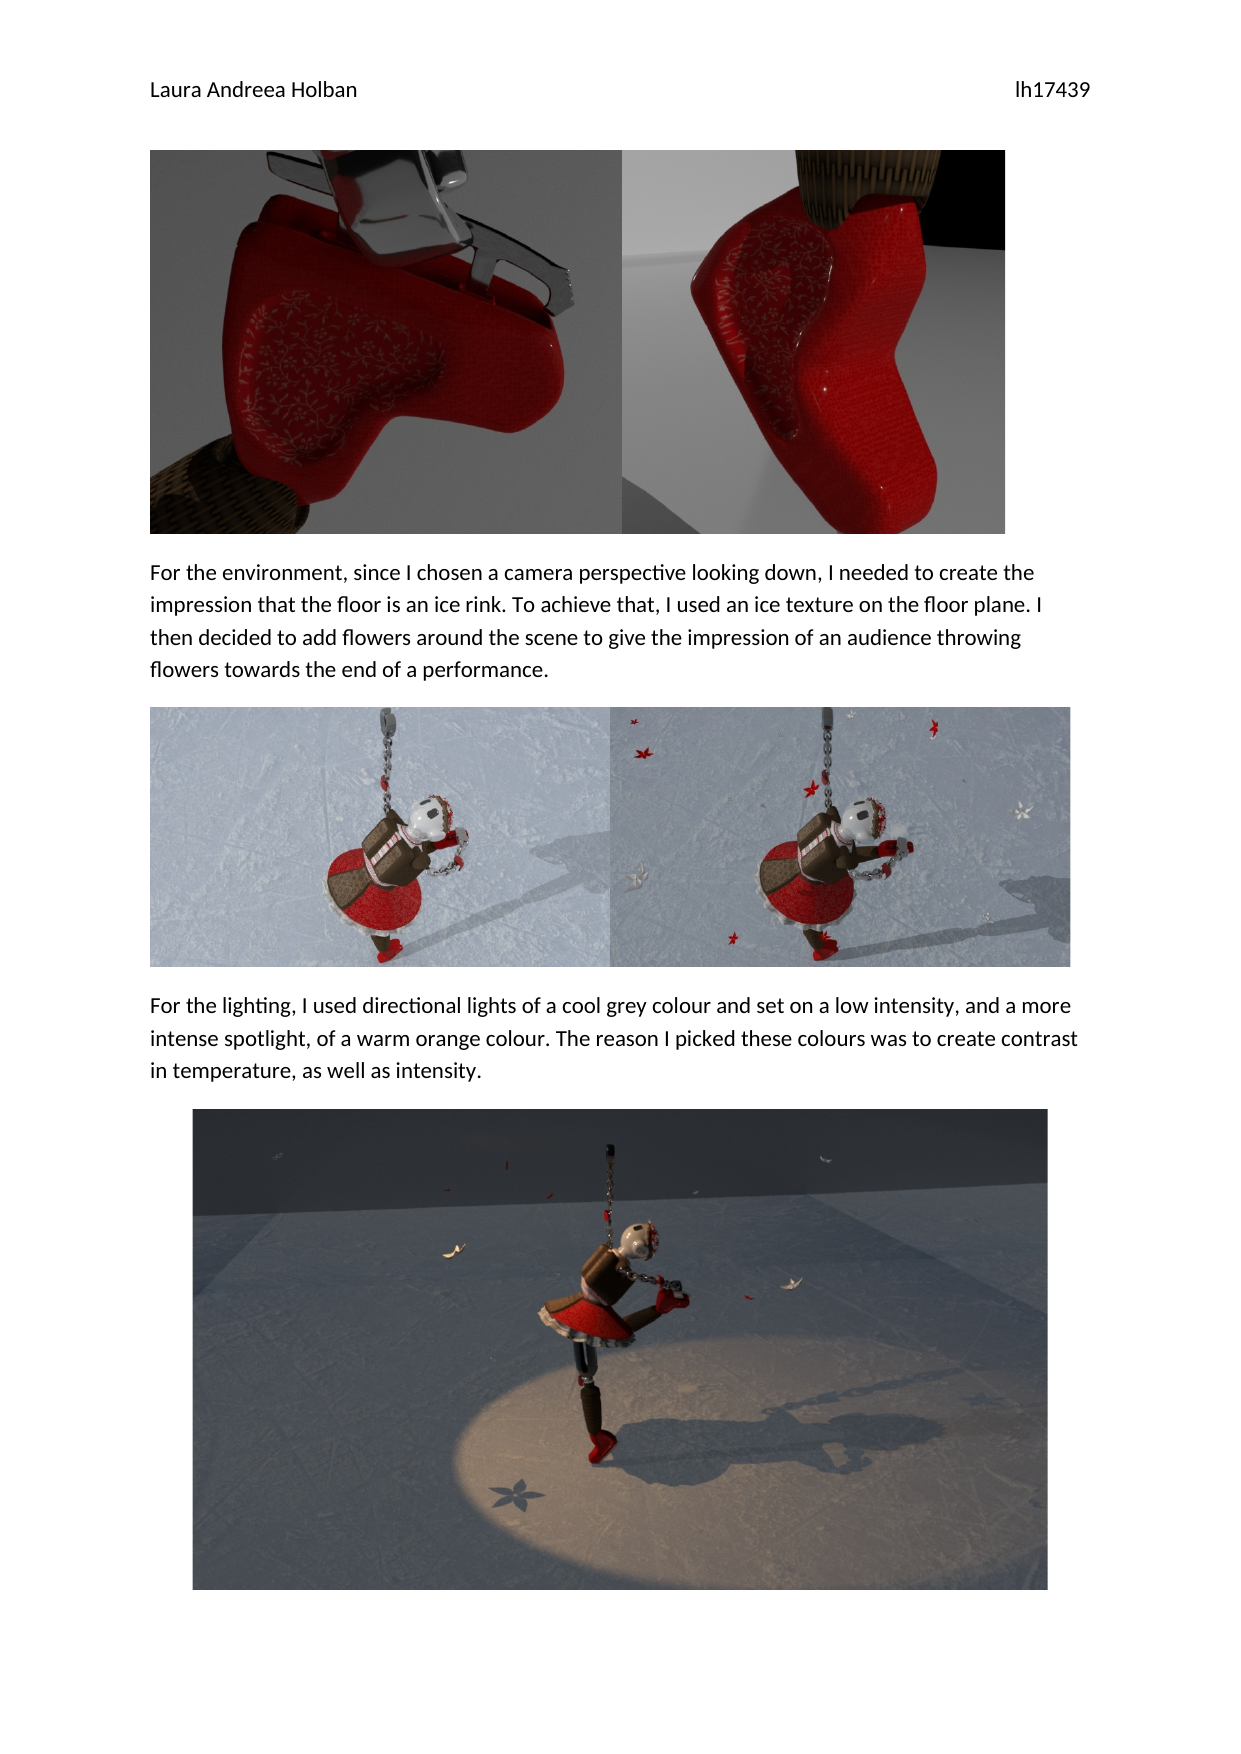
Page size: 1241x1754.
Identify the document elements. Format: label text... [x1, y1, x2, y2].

text For the lighting, I used directional lights of a cool grey colour and set on a low intensity, and a more intense spotlight, of a warm orange colour. The reason I picked these colours was to create contrast in temperature, as well as intensity. [150, 992, 1090, 1084]
picture [150, 707, 1071, 967]
text For the environment, since I chosen a camera perspective looking down, I needed to create the impression that the floor is an ice rink. To achieve that, I used an ice texture on the floor plane. I then decided to add flowers around the scene to give the impression of an audience throwing flowers towards the end of a performance. [150, 558, 1090, 683]
picture [150, 150, 1006, 534]
picture [192, 1109, 1048, 1590]
